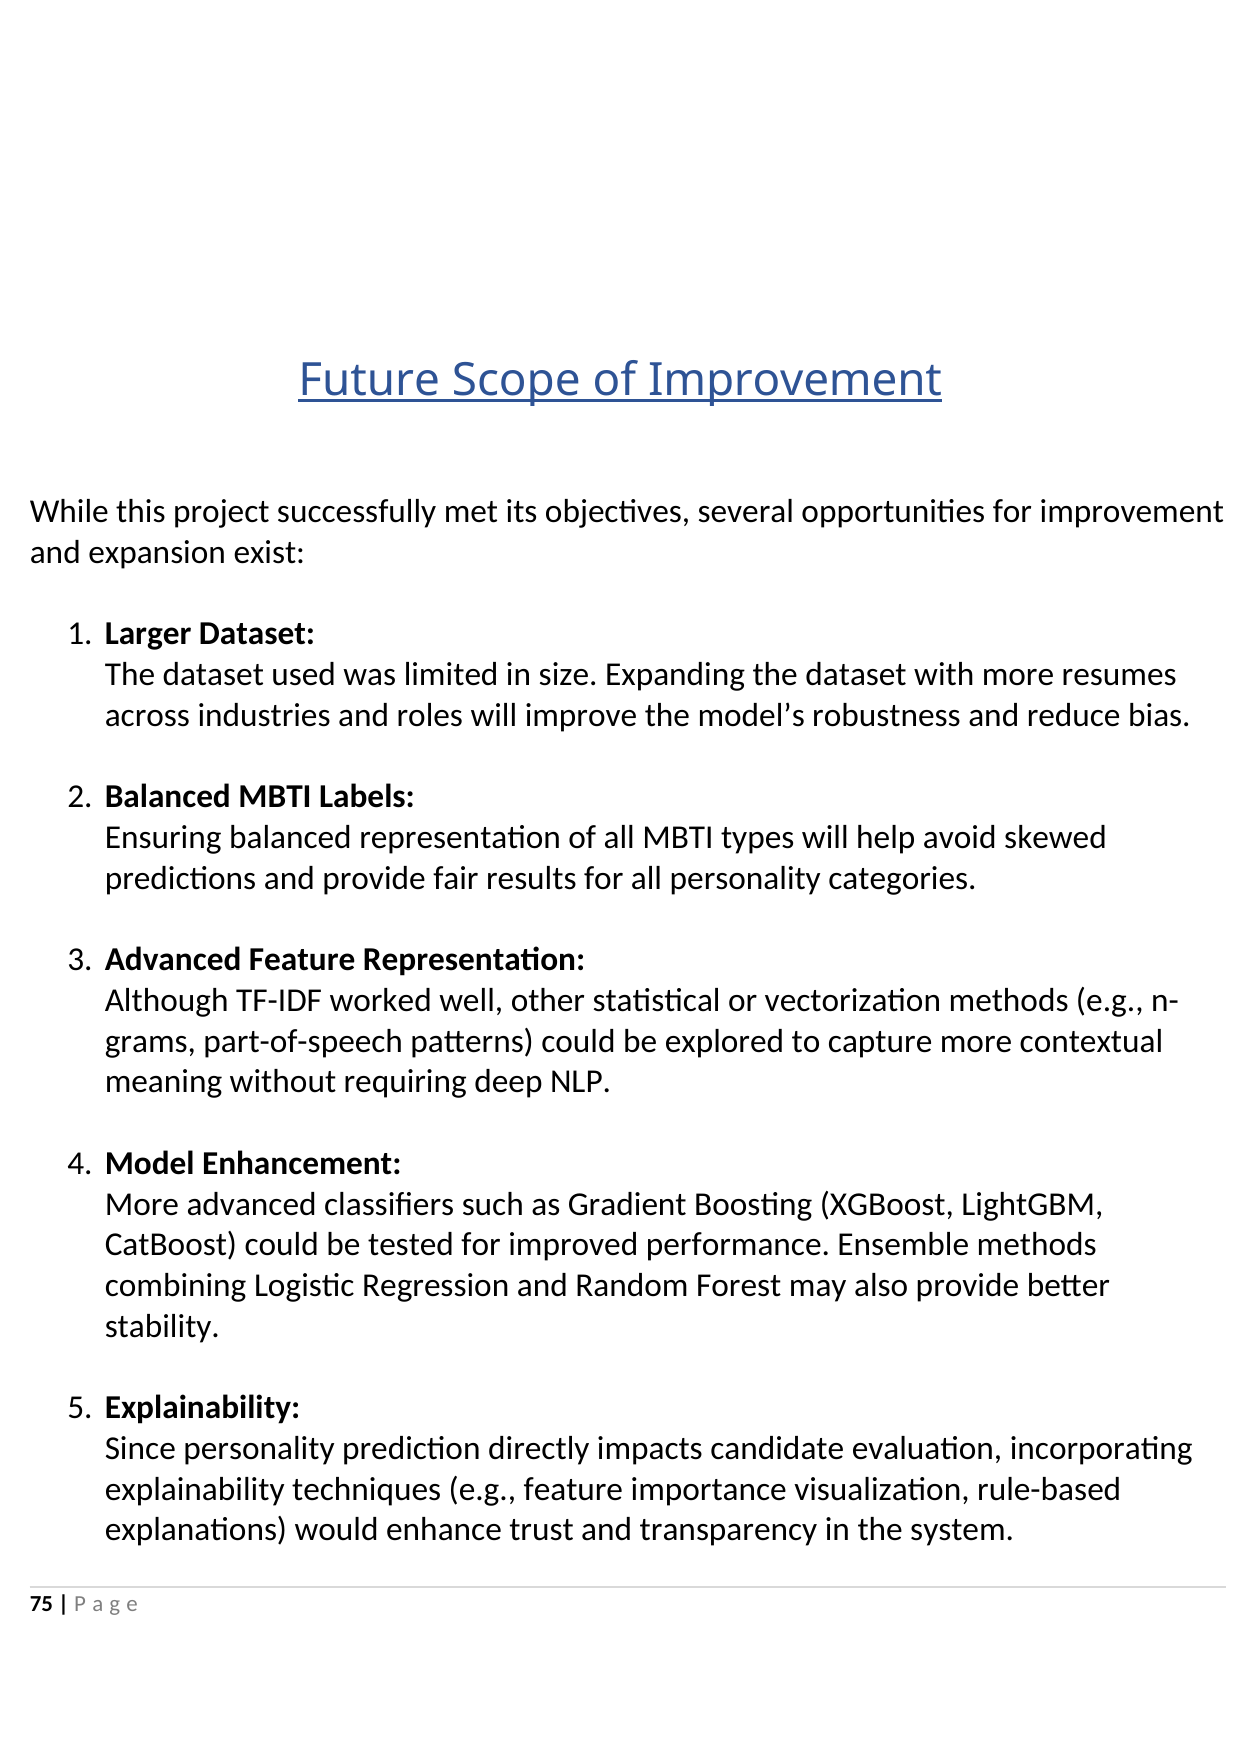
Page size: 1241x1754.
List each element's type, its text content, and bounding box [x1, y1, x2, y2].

list Larger Dataset: The dataset used was limited in size. Expanding the dataset with more resumes across industries and roles will improve the model’s robustness and reduce bias. [67, 612, 1226, 734]
list Model Enhancement: More advanced classifiers such as Gradient Boosting (XGBoost, LightGBM, CatBoost) could be tested for improved performance. Ensemble methods combining Logistic Regression and Random Forest may also provide better stability. [67, 1142, 1226, 1346]
list Explainability: Since personality prediction directly impacts candidate evaluation, incorporating explainability techniques (e.g., feature importance visualization, rule-based explanations) would enhance trust and transparency in the system. [67, 1386, 1226, 1549]
text Future Scope of Improvement [148, 346, 1092, 409]
text While this project successfully met its objectives, several opportunities for improvement and expansion exist: [29, 490, 1226, 572]
list Balanced MBTI Labels: Ensuring balanced representation of all MBTI types will help avoid skewed predictions and provide fair results for all personality categories. [67, 775, 1226, 897]
list Advanced Feature Representation: Although TF-IDF worked well, other statistical or vectorization methods (e.g., n-grams, part-of-speech patterns) could be explored to capture more contextual meaning without requiring deep NLP. [67, 938, 1226, 1101]
